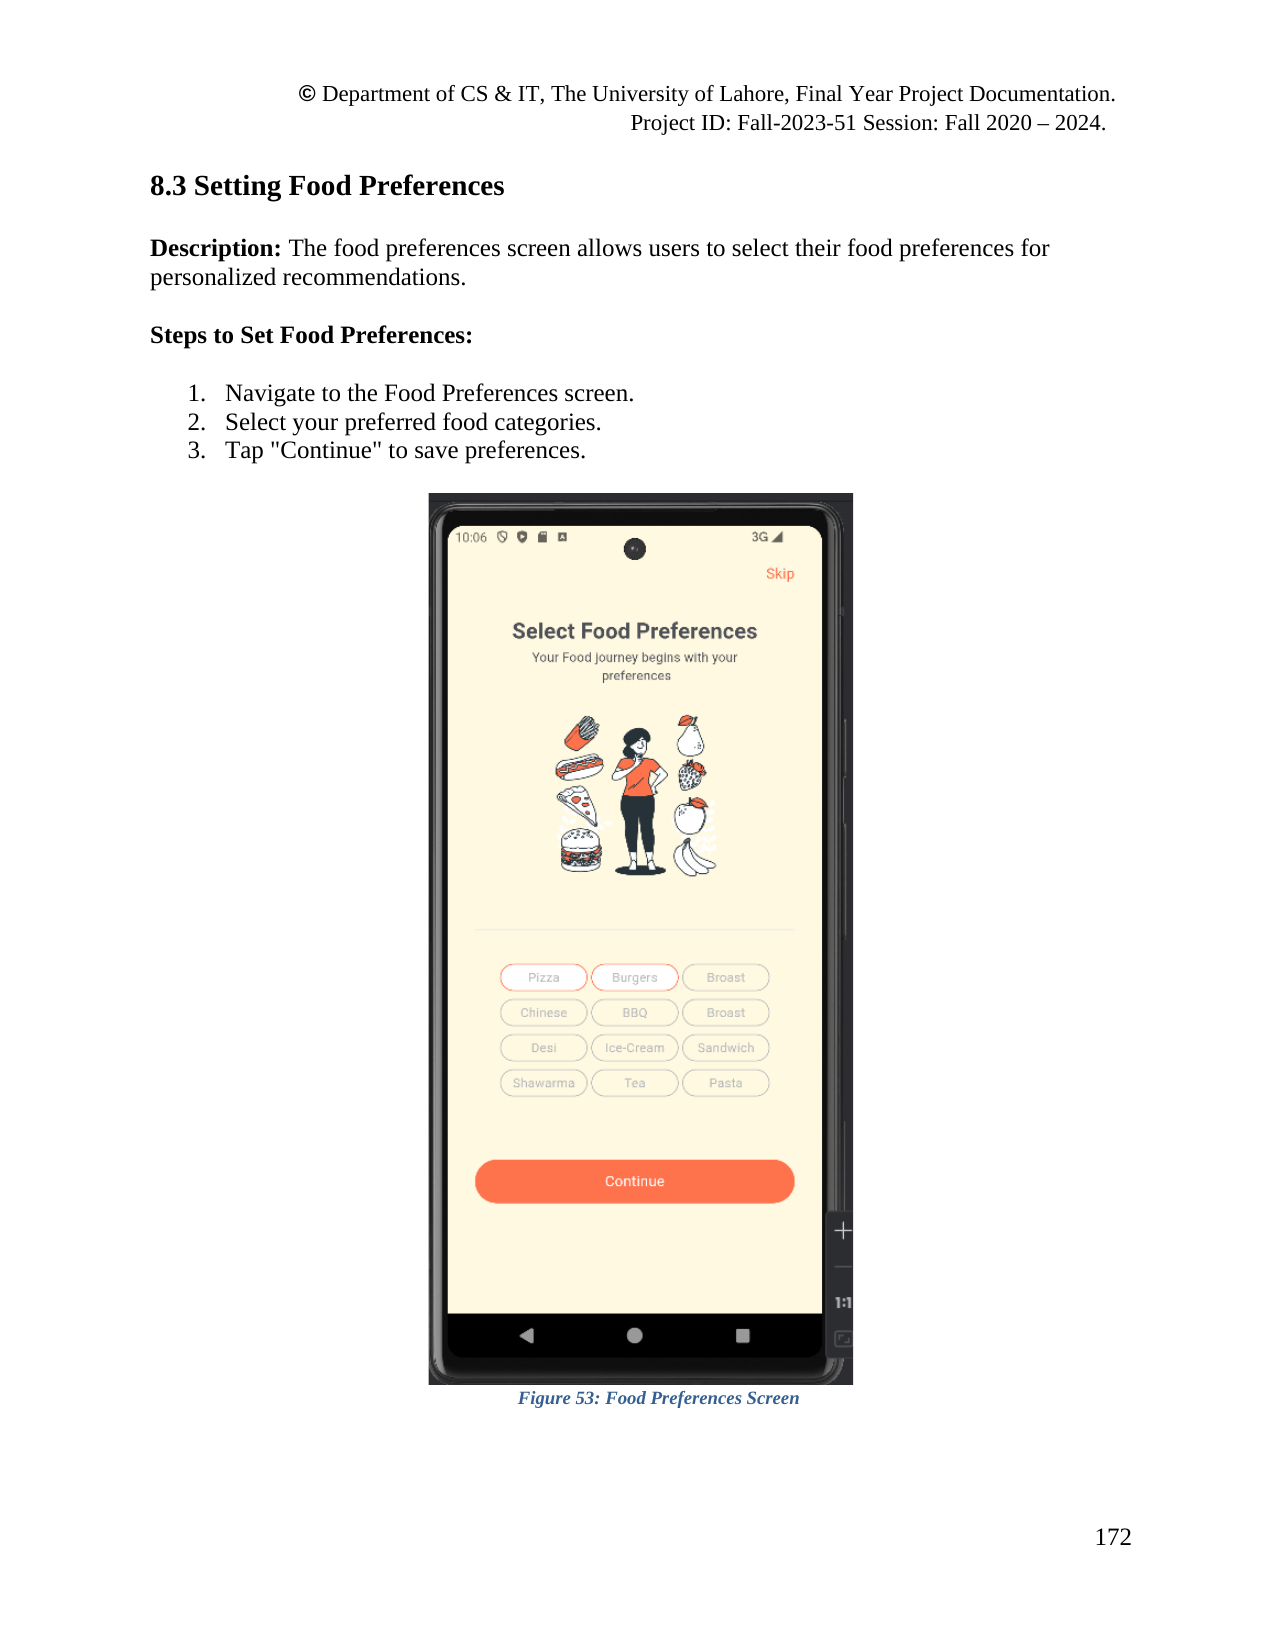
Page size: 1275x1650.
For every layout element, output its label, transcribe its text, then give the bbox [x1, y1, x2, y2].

subtitle Figure 53: Food Preferences Screen [187, 1387, 1132, 1409]
subtitle 8.3 Setting Food Preferences [150, 168, 1132, 202]
picture [428, 493, 854, 1385]
text Steps to Set Food Preferences: [150, 320, 1132, 349]
text Description: The food preferences screen allows users to select their food preferences for personalized recommendations. [150, 233, 1132, 291]
list Navigate to the Food Preferences screen. [187, 378, 1132, 407]
list Tap "Continue" to save preferences. [187, 436, 1132, 464]
list Select your preferred food categories. [187, 407, 1132, 436]
